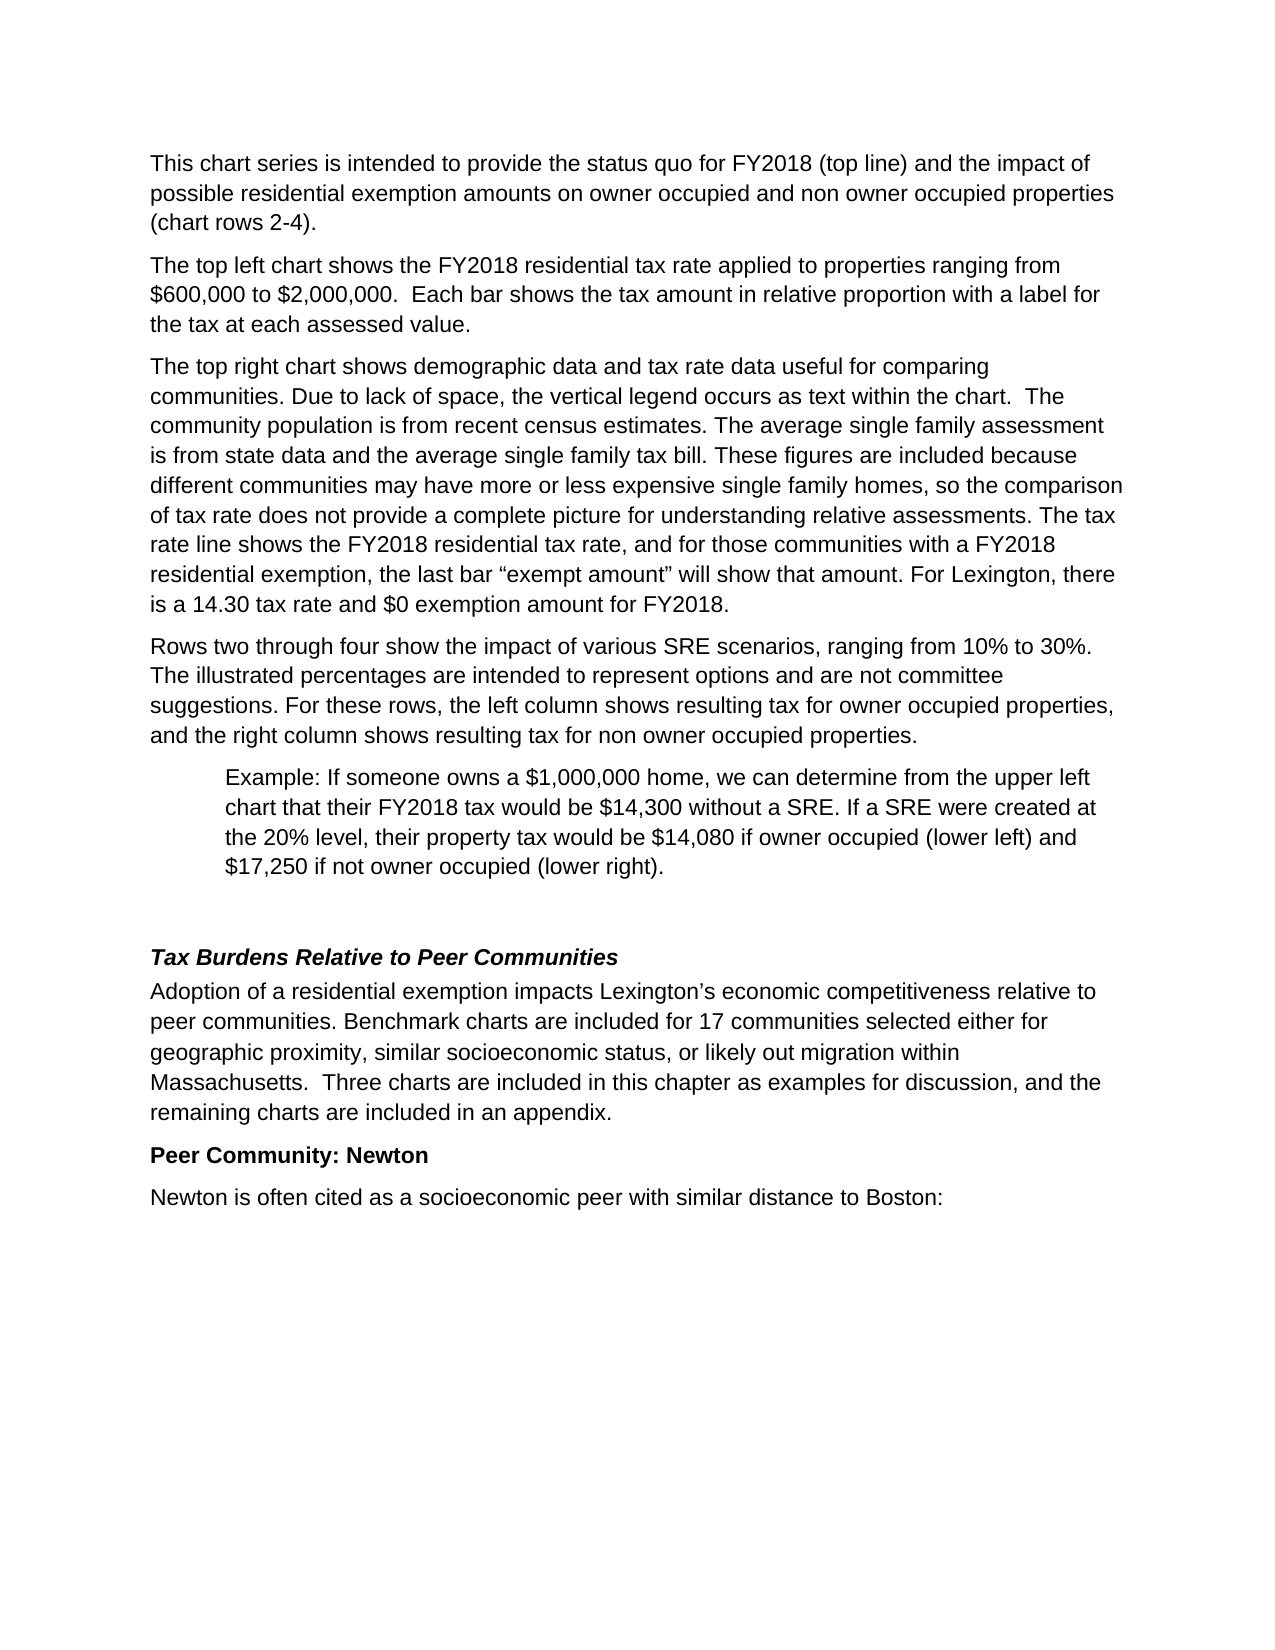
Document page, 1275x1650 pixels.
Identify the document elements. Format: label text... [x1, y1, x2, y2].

text Peer Community: Newton [150, 1142, 1125, 1168]
text Rows two through four show the impact of various SRE scenarios, ranging from 10% to 30%. The illustrated percentages are intended to represent options and are not committee suggestions. For these rows, the left column shows resulting tax for owner occupied properties, and the right column shows resulting tax for non owner occupied properties. [150, 633, 1125, 748]
text Adoption of a residential exemption impacts Lexington’s economic competitiveness relative to peer communities. Benchmark charts are included for 17 communities selected either for geographic proximity, similar socioeconomic status, or likely out migration within Massachusetts. Three charts are included in this chapter as examples for discussion, and the remaining charts are included in an appendix. [150, 978, 1125, 1125]
text Newton is often cited as a socioeconomic peer with similar distance to Boston: [150, 1184, 1125, 1211]
text The top right chart shows demographic data and tax rate data useful for comparing communities. Due to lack of space, the vertical legend occurs as text within the chart. The community population is from recent census estimates. The average single family assessment is from state data and the average single family tax bill. These figures are included because different communities may have more or less expensive single family homes, so the comparison of tax rate does not provide a complete picture for understanding relative assessments. The tax rate line shows the FY2018 residential tax rate, and for those communities with a FY2018 residential exemption, the last bar “exempt amount” will show that amount. For Lexington, there is a 14.30 tax rate and $0 exemption amount for FY2018. [150, 353, 1125, 617]
text The top left chart shows the FY2018 residential tax rate applied to properties ranging from $600,000 to $2,000,000. Each bar shows the tax amount in relative proportion with a label for the tax at each assessed value. [150, 252, 1125, 337]
text This chart series is intended to provide the status quo for FY2018 (top line) and the impact of possible residential exemption amounts on owner occupied and non owner occupied properties (chart rows 2-4). [150, 150, 1125, 236]
text Example: If someone owns a $1,000,000 home, we can determine from the upper left chart that their FY2018 tax would be $14,300 without a SRE. If a SRE were created at the 20% level, their property tax would be $14,080 if owner occupied (lower left) and $17,250 if not owner occupied (lower right). [225, 764, 1125, 879]
subtitle Tax Burdens Relative to Peer Communities [150, 944, 1125, 970]
